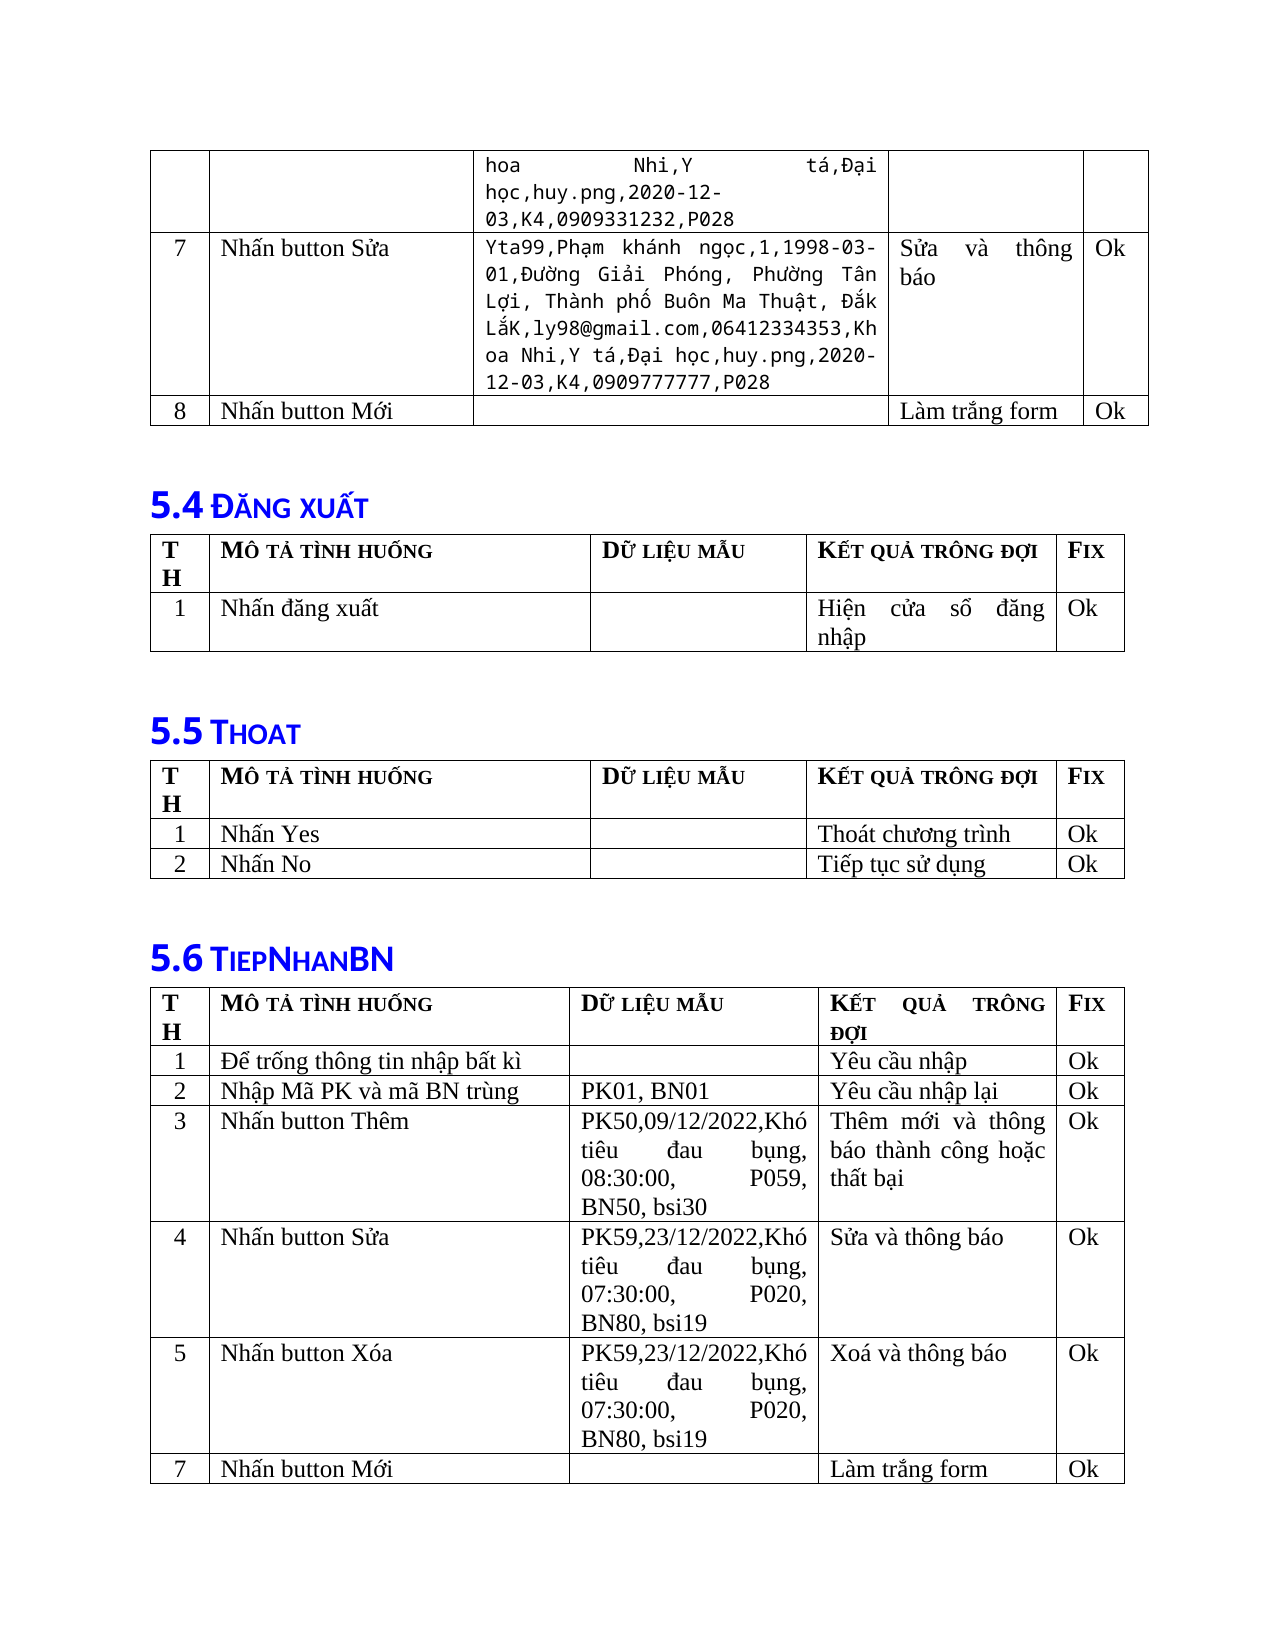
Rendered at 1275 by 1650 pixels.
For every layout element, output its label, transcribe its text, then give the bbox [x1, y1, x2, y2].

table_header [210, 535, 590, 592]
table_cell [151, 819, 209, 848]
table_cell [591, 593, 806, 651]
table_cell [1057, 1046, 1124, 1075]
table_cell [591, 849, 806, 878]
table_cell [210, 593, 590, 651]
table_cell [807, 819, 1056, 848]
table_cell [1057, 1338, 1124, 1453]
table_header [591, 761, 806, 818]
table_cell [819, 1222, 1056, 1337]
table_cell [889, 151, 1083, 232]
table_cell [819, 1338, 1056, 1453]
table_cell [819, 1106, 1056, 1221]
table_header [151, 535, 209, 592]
subtitle Thoat [150, 704, 1125, 756]
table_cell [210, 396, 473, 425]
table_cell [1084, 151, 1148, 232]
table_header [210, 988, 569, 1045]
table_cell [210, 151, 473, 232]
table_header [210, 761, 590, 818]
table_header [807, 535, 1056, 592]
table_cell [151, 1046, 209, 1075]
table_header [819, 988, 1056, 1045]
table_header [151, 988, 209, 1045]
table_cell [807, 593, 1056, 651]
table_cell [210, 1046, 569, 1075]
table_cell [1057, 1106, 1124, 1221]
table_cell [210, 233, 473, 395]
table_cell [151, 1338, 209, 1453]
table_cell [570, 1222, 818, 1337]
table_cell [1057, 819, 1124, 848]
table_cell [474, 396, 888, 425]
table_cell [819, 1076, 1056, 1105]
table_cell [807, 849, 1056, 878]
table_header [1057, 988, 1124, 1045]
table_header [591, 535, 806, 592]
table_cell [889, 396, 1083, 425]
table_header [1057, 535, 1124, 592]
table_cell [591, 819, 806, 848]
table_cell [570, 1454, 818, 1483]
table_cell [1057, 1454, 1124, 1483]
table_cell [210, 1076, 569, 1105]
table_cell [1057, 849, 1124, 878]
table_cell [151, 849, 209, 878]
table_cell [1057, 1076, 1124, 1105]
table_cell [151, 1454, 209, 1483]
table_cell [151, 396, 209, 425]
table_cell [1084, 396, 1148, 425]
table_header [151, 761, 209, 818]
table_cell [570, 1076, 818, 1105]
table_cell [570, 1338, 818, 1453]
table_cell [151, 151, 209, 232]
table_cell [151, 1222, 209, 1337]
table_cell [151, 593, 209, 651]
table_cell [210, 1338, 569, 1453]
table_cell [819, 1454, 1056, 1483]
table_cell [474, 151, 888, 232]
subtitle Đăng xuất [150, 478, 1125, 529]
subtitle TiepNhanBN [150, 932, 1125, 983]
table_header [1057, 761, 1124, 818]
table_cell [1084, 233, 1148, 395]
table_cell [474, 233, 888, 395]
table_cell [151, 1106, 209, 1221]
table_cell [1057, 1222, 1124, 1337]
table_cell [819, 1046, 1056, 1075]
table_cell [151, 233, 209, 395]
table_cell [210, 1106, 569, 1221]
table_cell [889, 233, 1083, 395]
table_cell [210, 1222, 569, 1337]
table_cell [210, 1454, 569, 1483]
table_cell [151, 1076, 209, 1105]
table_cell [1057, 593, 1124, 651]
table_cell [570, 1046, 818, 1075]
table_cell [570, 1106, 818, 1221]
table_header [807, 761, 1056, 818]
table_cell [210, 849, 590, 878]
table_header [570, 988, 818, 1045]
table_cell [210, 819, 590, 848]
